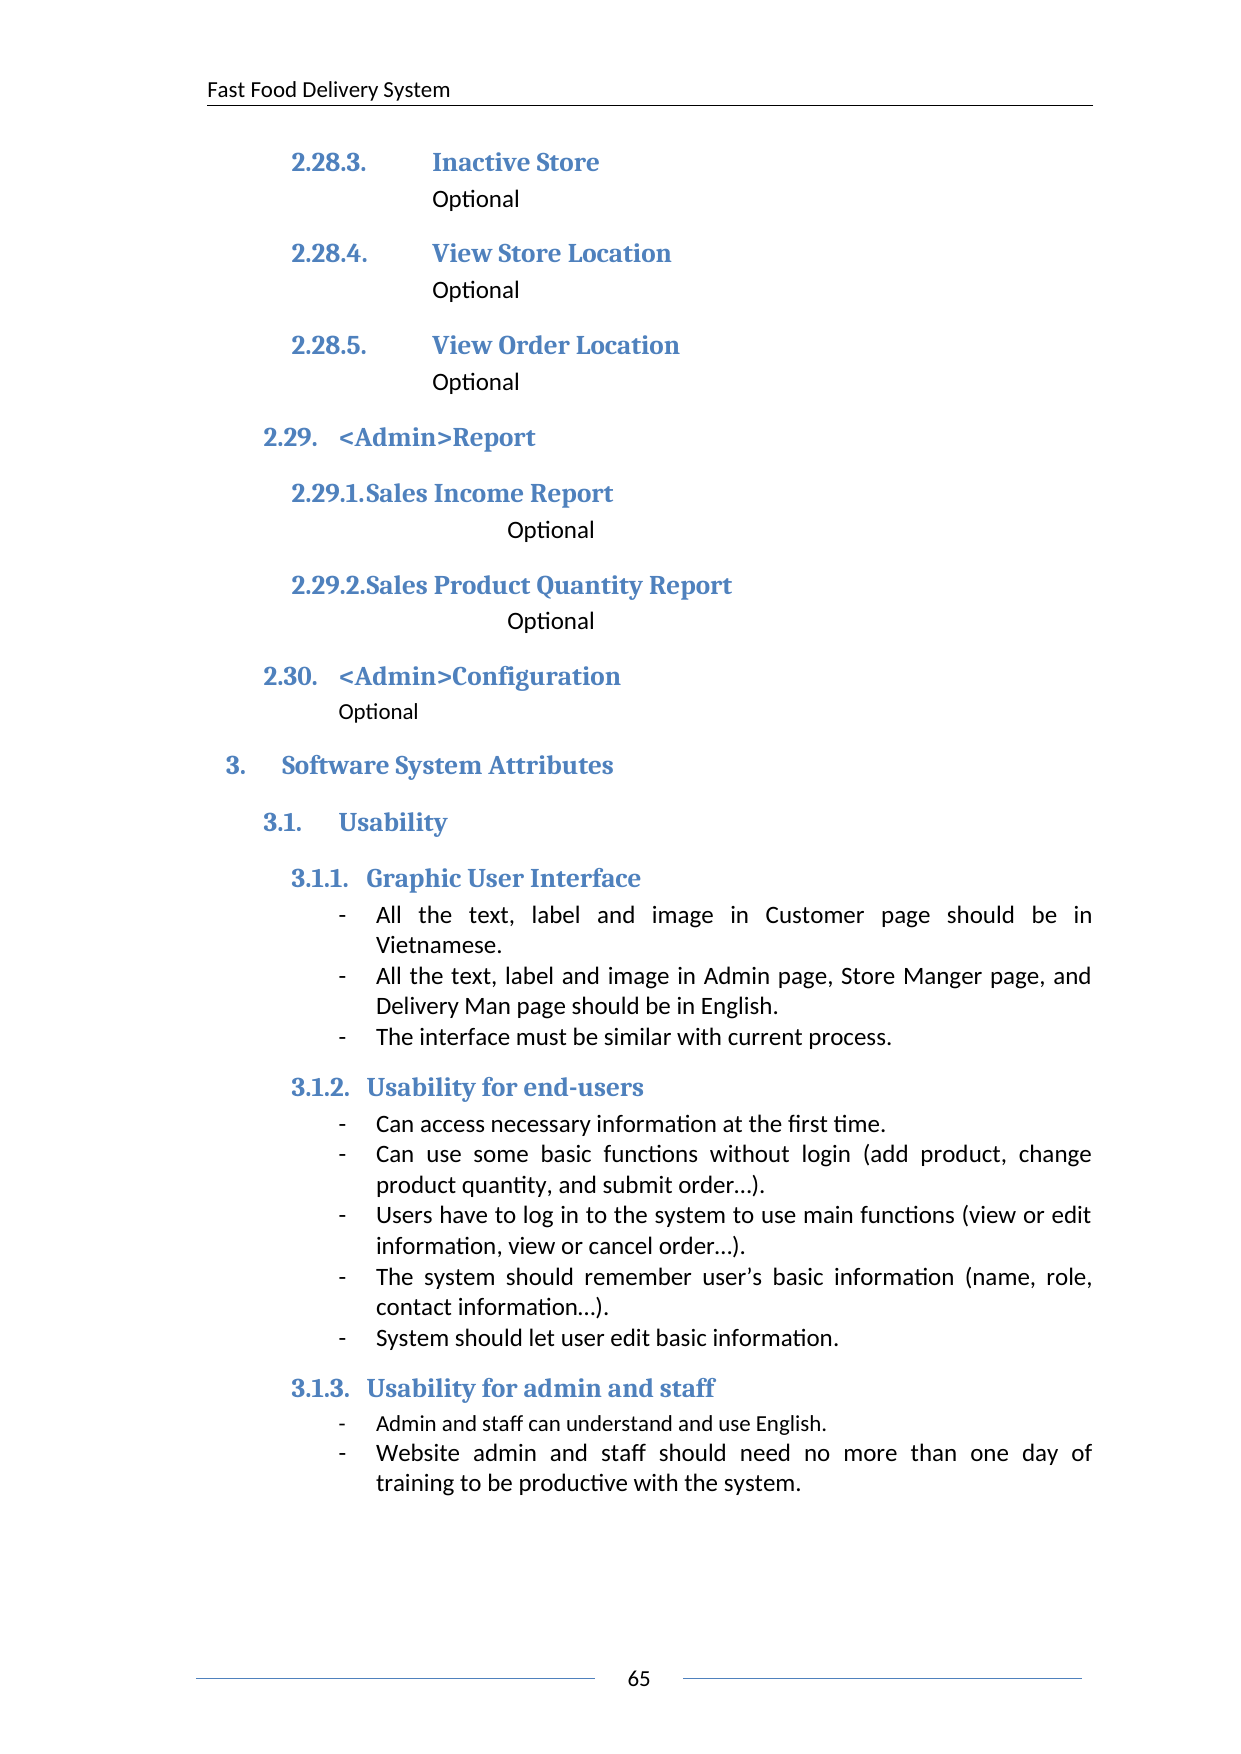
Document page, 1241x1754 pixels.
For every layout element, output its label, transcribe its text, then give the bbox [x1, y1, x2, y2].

subtitle Sales Income Report [291, 478, 1093, 509]
text Optional [357, 274, 1093, 305]
text Optional [357, 366, 1093, 396]
subtitle <Admin>Configuration [263, 661, 1093, 692]
text Optional [469, 606, 1093, 636]
list Admin and staff can understand and use English. [338, 1409, 1093, 1437]
subtitle <Admin>Report [263, 422, 1093, 453]
list Can use some basic functions without login (add product, change product quantity, and submit order…). [338, 1139, 1093, 1200]
subtitle Sales Product Quantity Report [291, 570, 1093, 601]
list Website admin and staff should need no more than one day of training to be productive with the system. [338, 1437, 1093, 1498]
list All the text, label and image in Admin page, Store Manger page, and Delivery Man page should be in English. [338, 960, 1093, 1021]
list All the text, label and image in Customer page should be in Vietnamese. [338, 899, 1093, 960]
subtitle Inactive Store [291, 147, 1093, 178]
subtitle Usability [263, 807, 1093, 838]
list Users have to log in to the system to use main functions (view or edit information, view or cancel order…). [338, 1200, 1093, 1261]
list The interface must be similar with current process. [338, 1021, 1093, 1052]
subtitle Usability for admin and staff [291, 1373, 1093, 1404]
subtitle View Order Location [291, 330, 1093, 361]
subtitle View Store Location [291, 238, 1093, 270]
subtitle Graphic User Interface [291, 863, 1093, 894]
subtitle Usability for end-users [291, 1072, 1093, 1103]
text Optional [469, 514, 1093, 544]
subtitle Software System Attributes [226, 750, 1093, 781]
list Can access necessary information at the first time. [338, 1108, 1093, 1139]
list System should let user edit basic information. [338, 1322, 1093, 1352]
list The system should remember user’s basic information (name, role, contact information…). [338, 1261, 1093, 1322]
text Optional [338, 697, 1093, 725]
text Optional [357, 183, 1093, 213]
